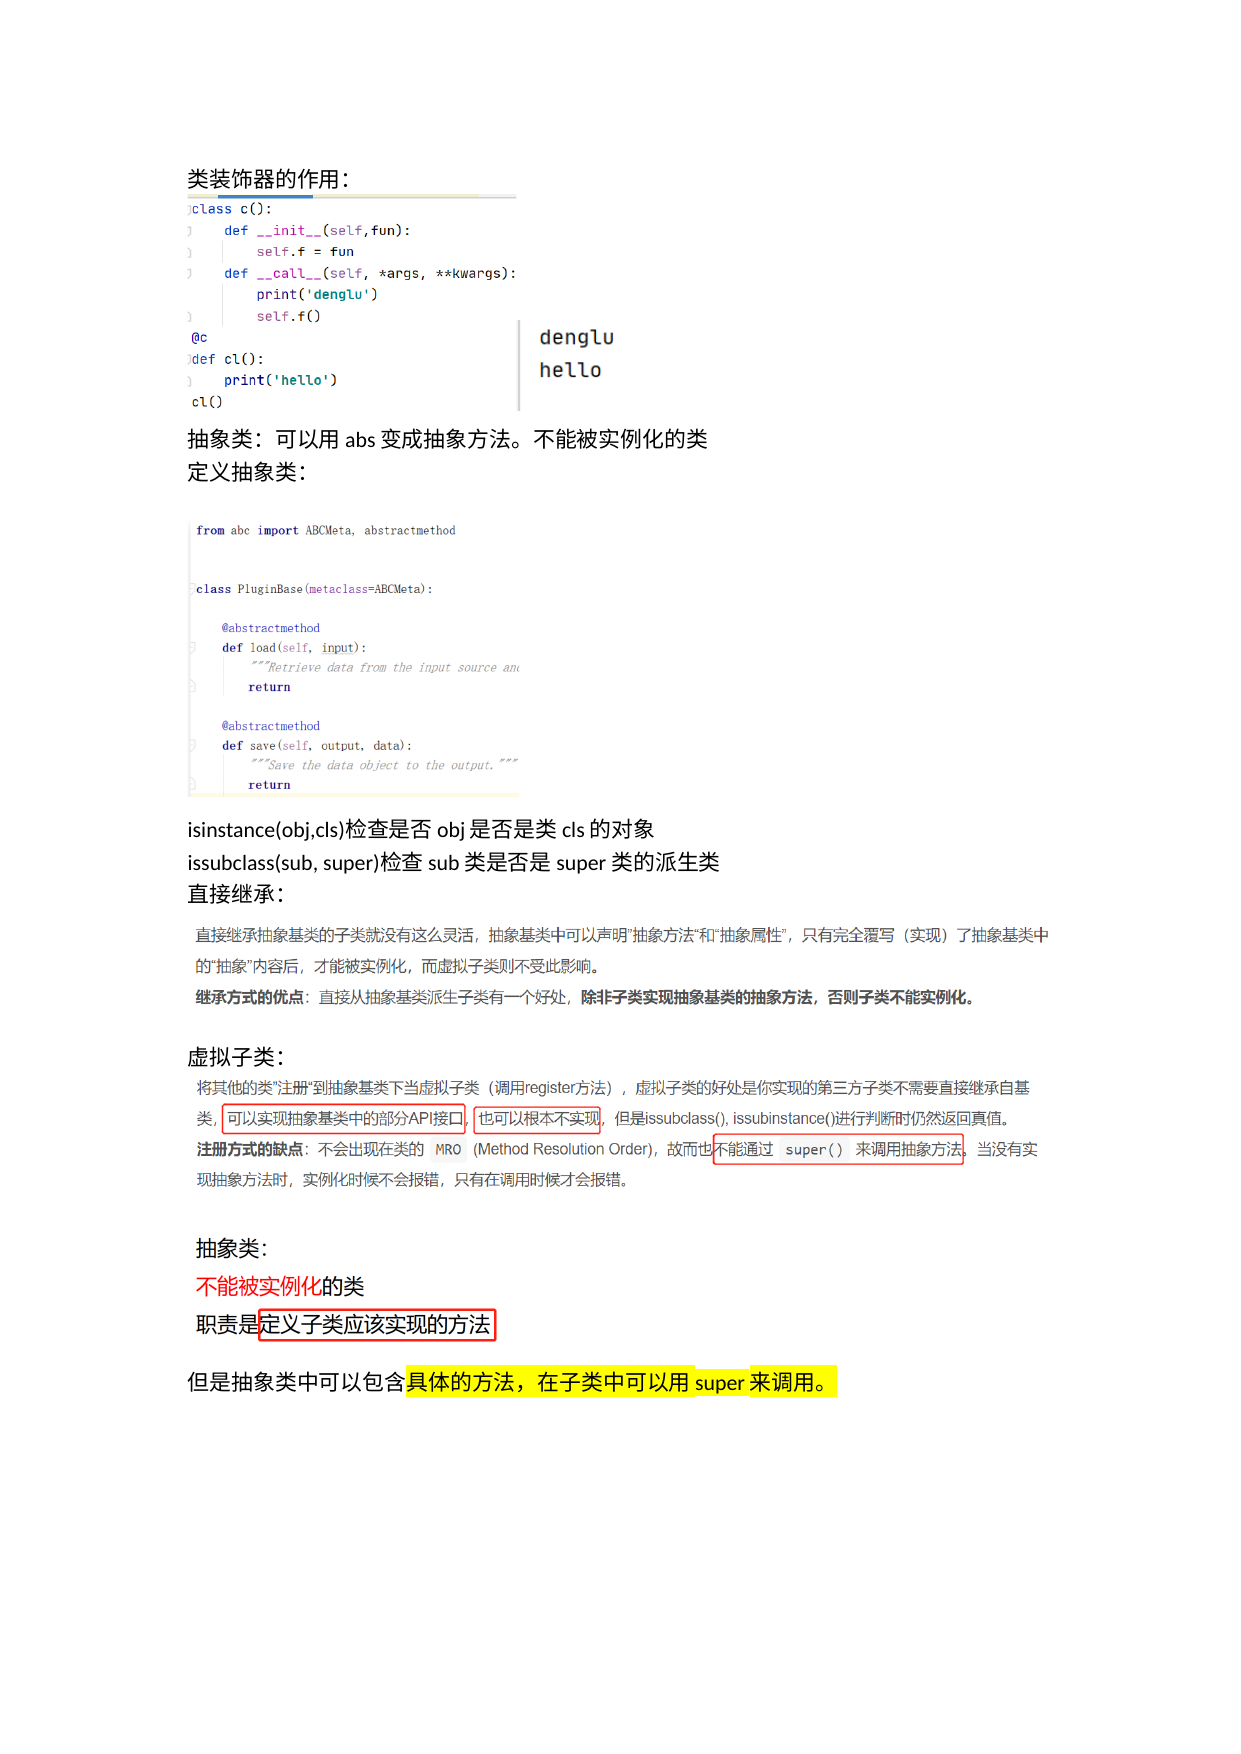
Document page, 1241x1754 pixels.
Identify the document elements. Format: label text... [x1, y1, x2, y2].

text 抽象类：可以用abs变成抽象方法。不能被实例化的类 [187, 422, 1053, 454]
picture [187, 194, 657, 411]
text 虚拟子类： [187, 1039, 1053, 1072]
picture [187, 909, 1053, 1016]
text 但是抽象类中可以包含具体的方法，在子类中可以用super来调用。 [187, 1364, 1053, 1397]
text issubclass(sub, super)检查sub类是否是 super 类的派生类 [187, 844, 1053, 877]
picture [187, 1234, 517, 1348]
text isinstance(obj,cls)检查是否obj是否是类 cls 的对象 [187, 812, 1053, 844]
text 类装饰器的作用： [187, 162, 1053, 194]
text 定义抽象类： [187, 454, 1053, 487]
text 直接继承： [187, 877, 1053, 909]
picture [187, 1072, 1052, 1203]
picture [187, 519, 520, 797]
